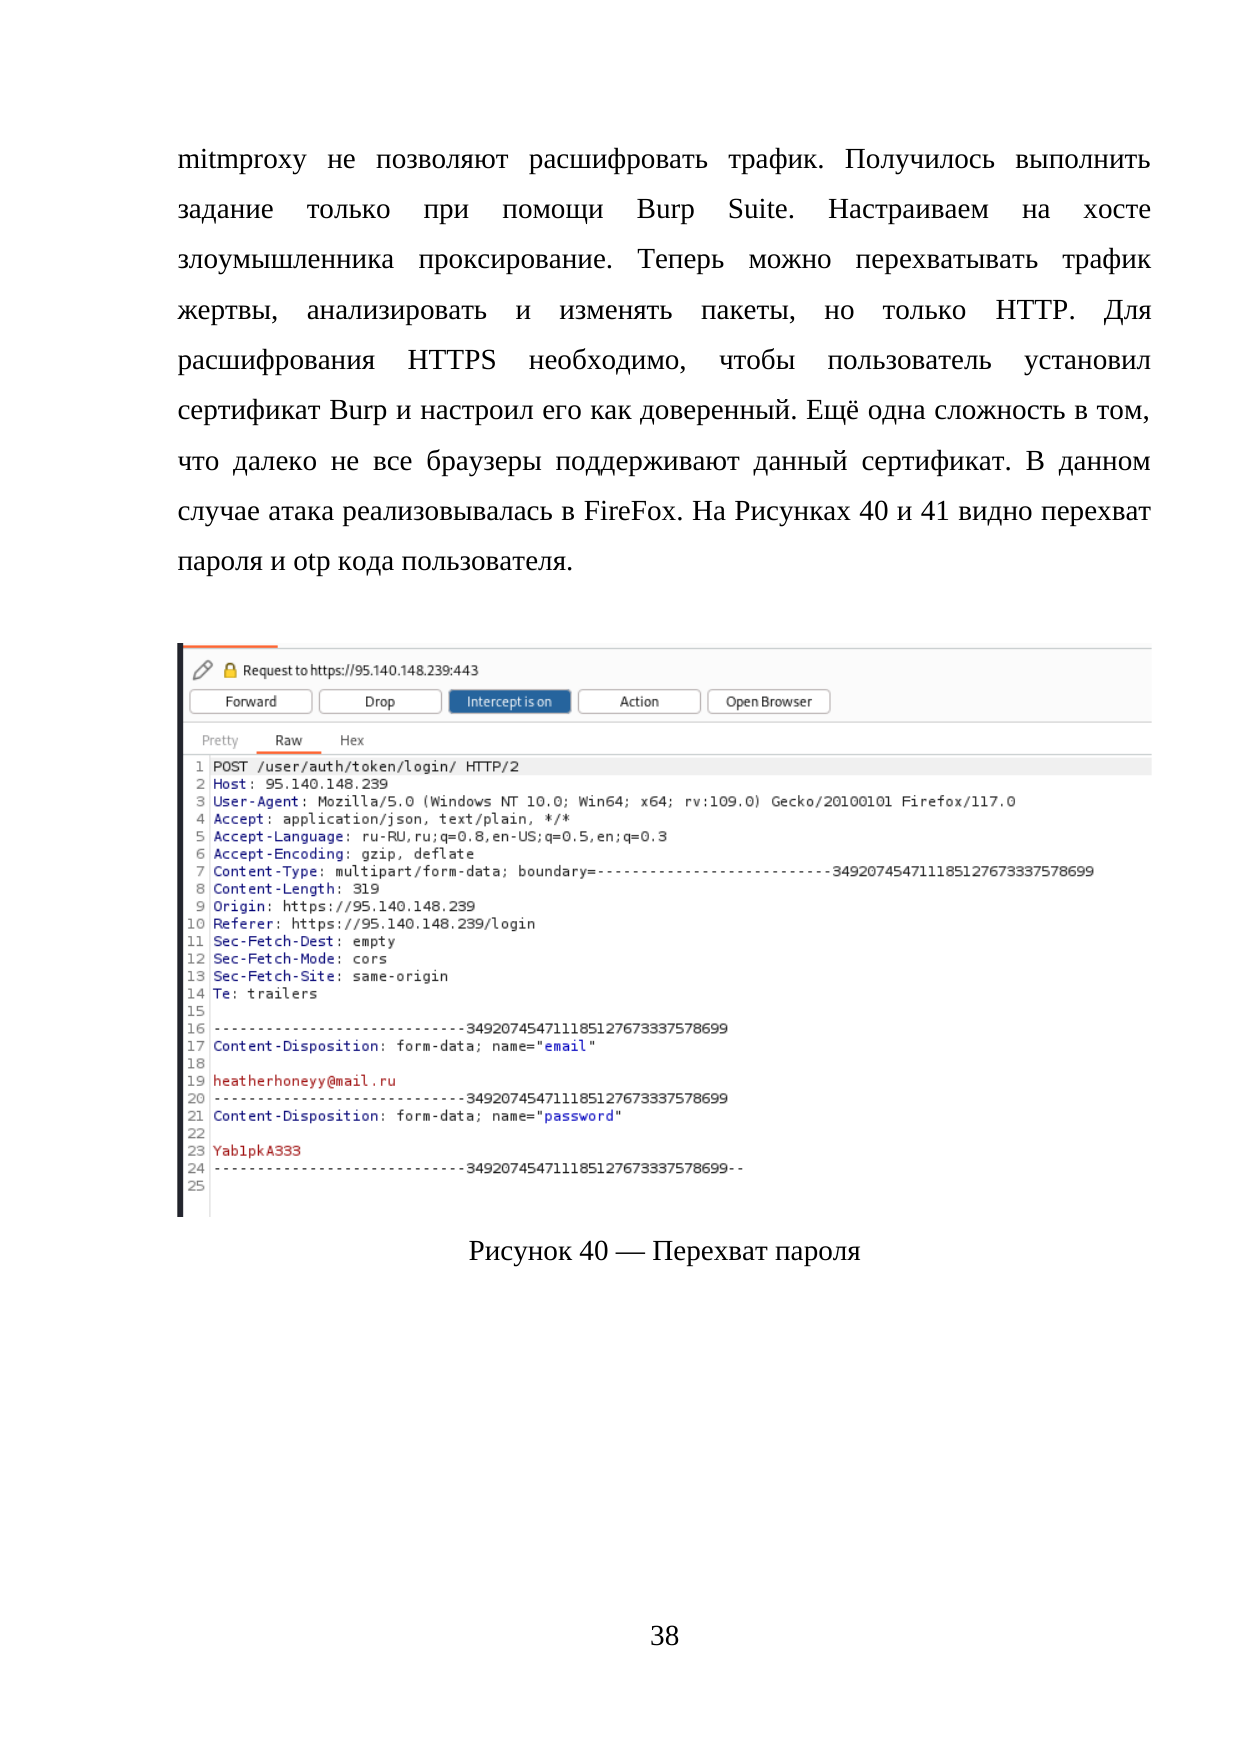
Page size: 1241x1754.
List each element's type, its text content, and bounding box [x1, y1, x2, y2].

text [177, 141, 1152, 577]
picture [177, 643, 1152, 1217]
text Рисунок 40 — Перехват пароля [177, 1233, 1152, 1267]
